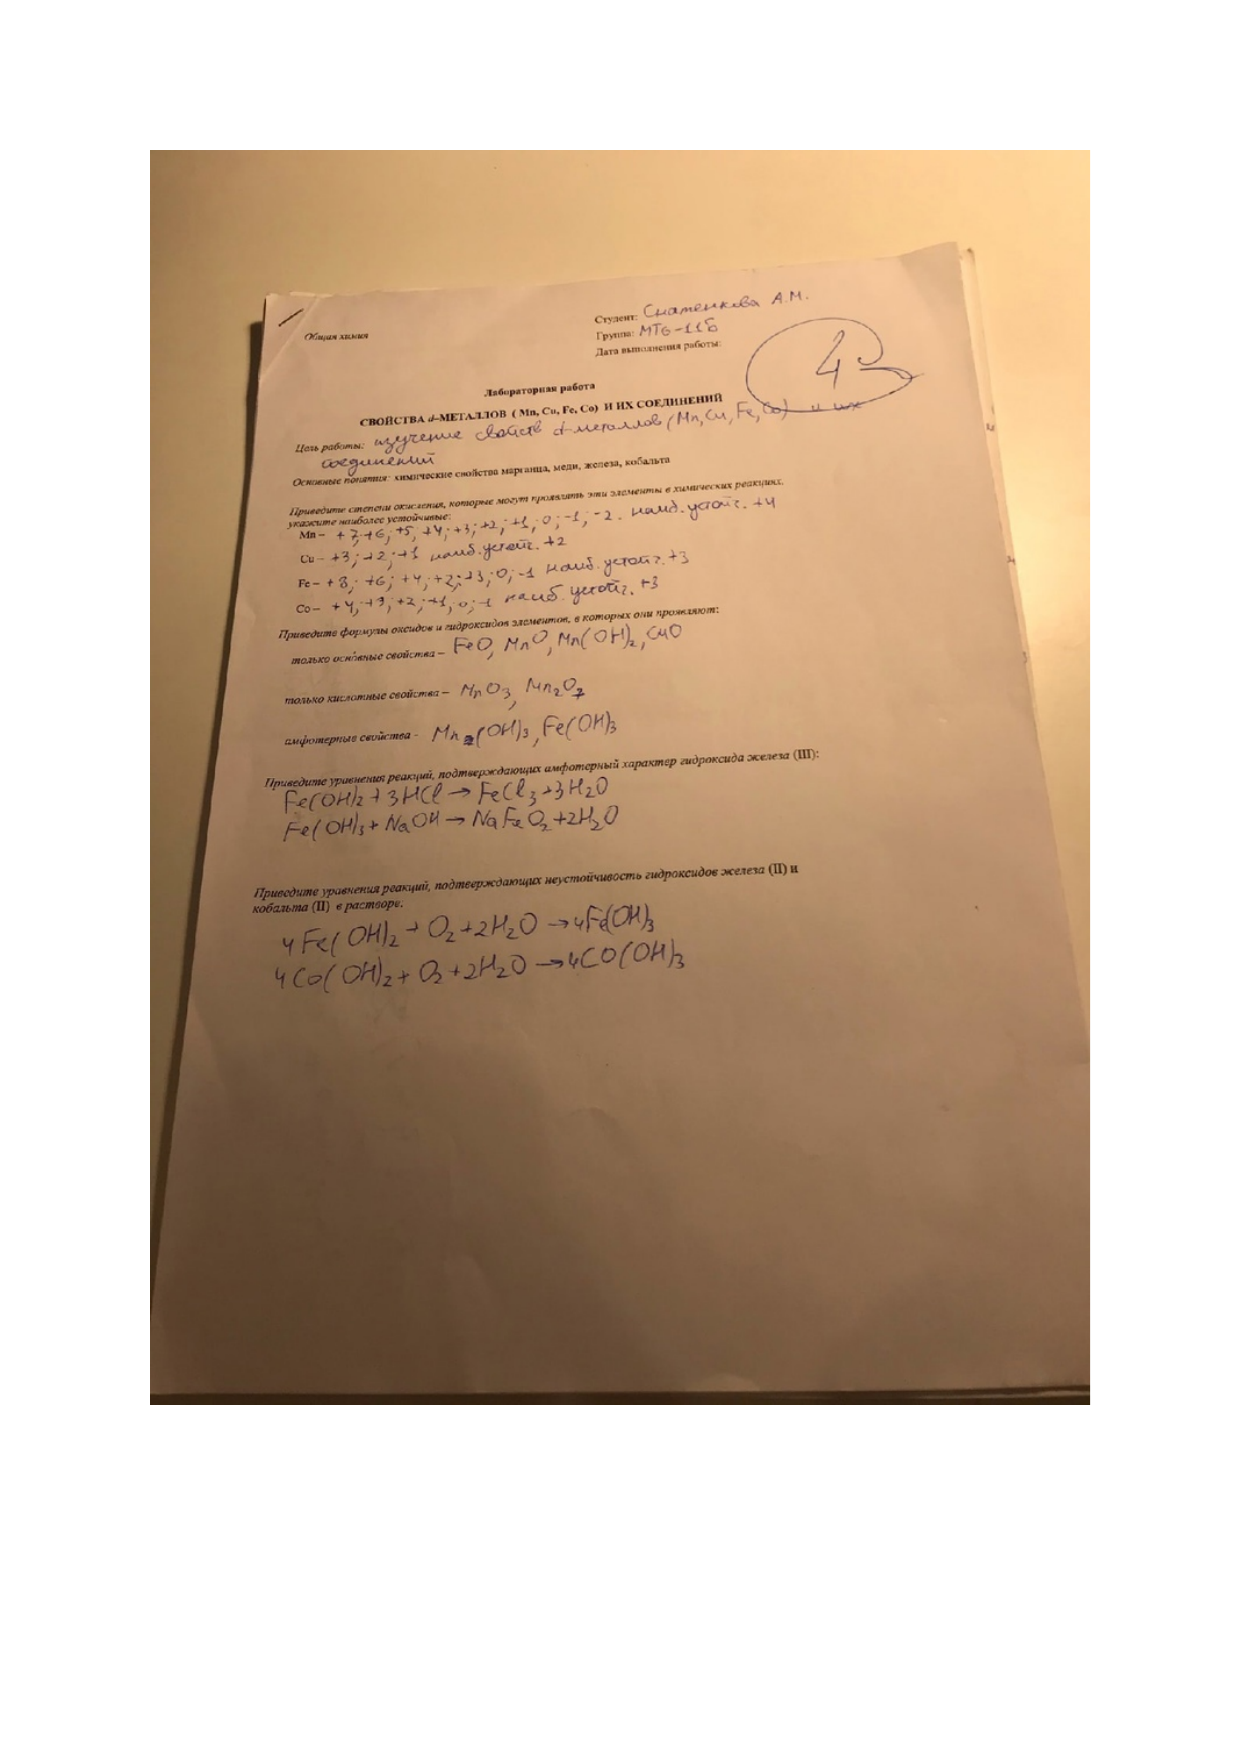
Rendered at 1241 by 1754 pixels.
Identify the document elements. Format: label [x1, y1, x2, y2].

picture [150, 150, 1091, 1405]
